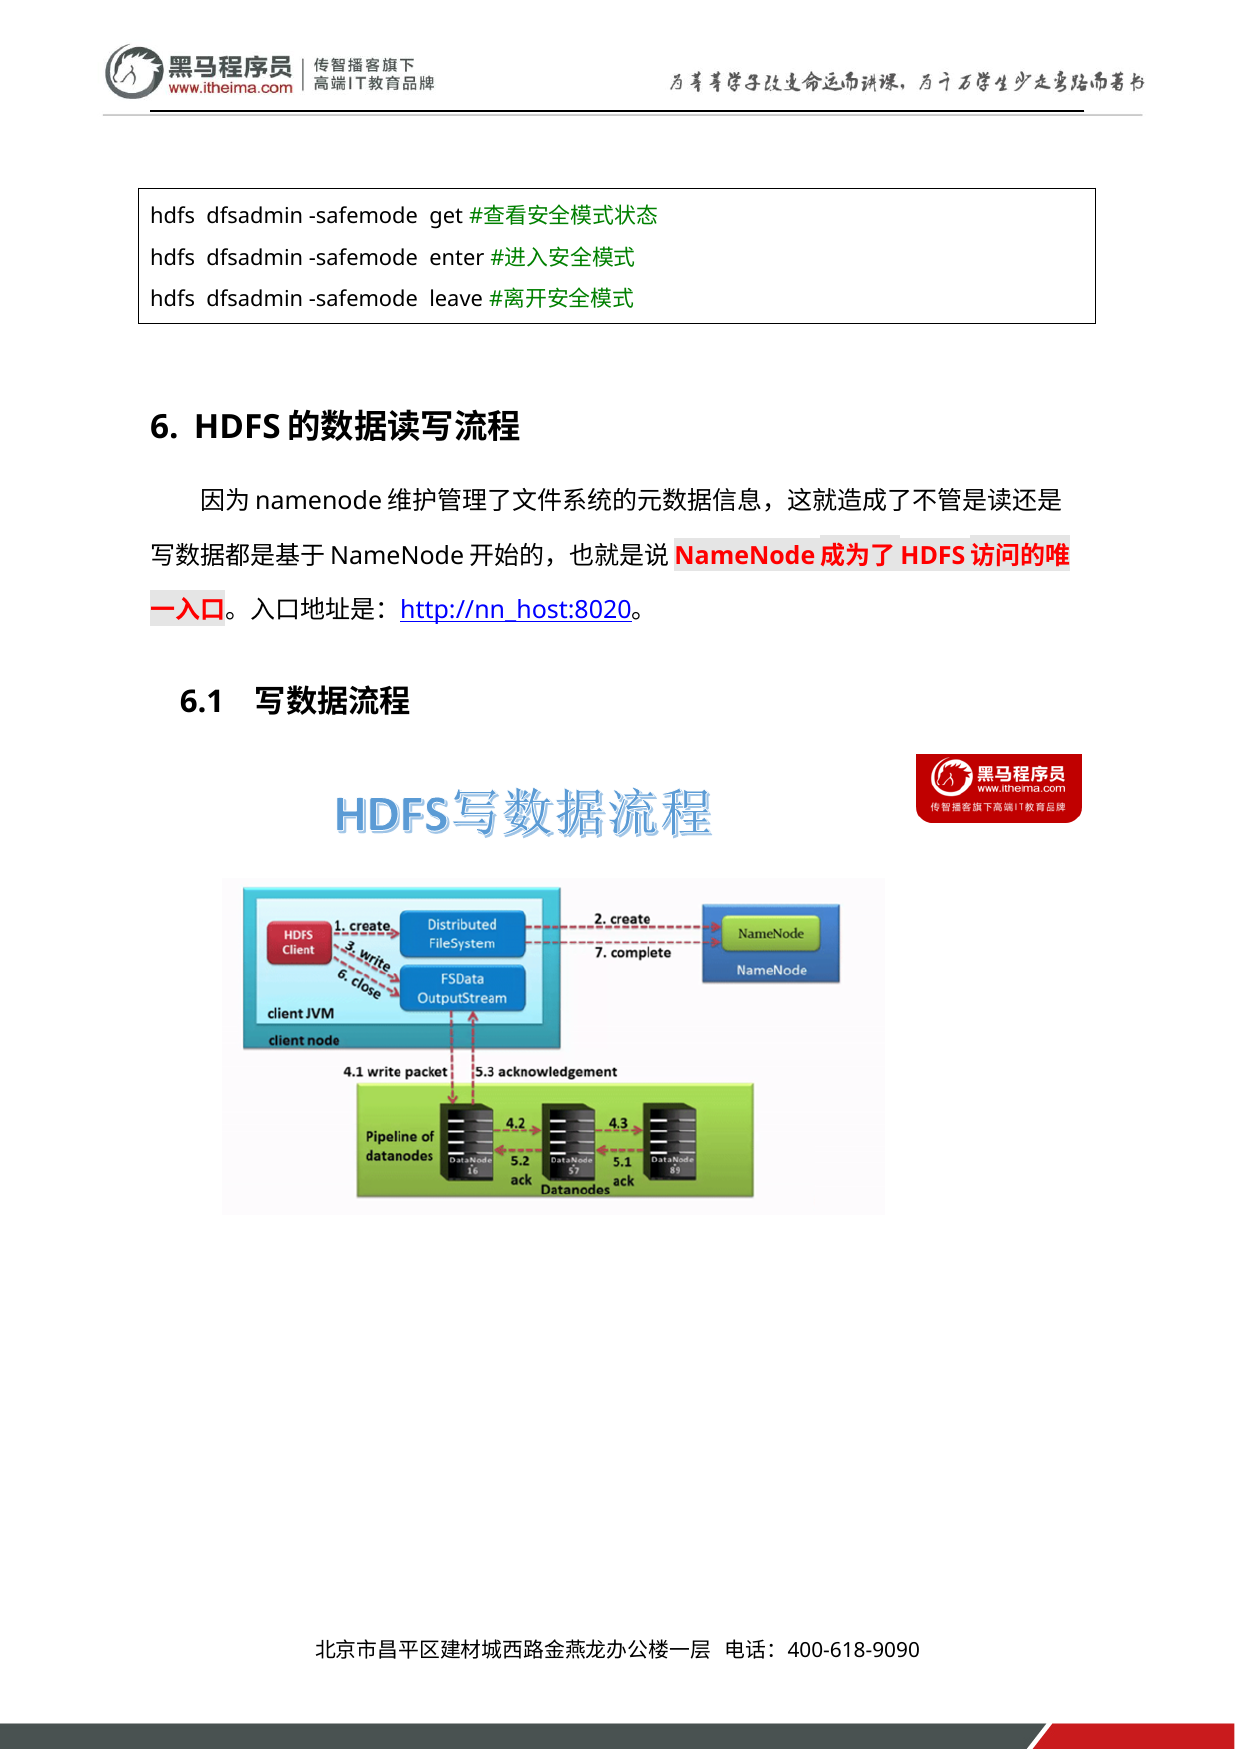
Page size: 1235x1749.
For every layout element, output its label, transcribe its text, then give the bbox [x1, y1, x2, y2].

table_header hdfs dfsadmin -safemode get #查看安全模式状态 hdfs dfsadmin -safemode enter #进入安全模式 hdfs dfsadmin -safemode leave #离开安全模式 [139, 189, 1095, 323]
picture [150, 754, 1085, 1256]
picture [0, 0, 1235, 123]
text 因为namenode维护管理了文件系统的元数据信息，这就造成了不管是读还是写数据都是基于NameNode开始的，也就是说NameNode成为了HDFS访问的唯一入口。入口地址是：http://nn_host:8020。 [150, 481, 1084, 626]
subtitle 写数据流程 [179, 676, 1084, 722]
picture [0, 1664, 1235, 1749]
subtitle HDFS的数据读写流程 [150, 400, 1084, 448]
